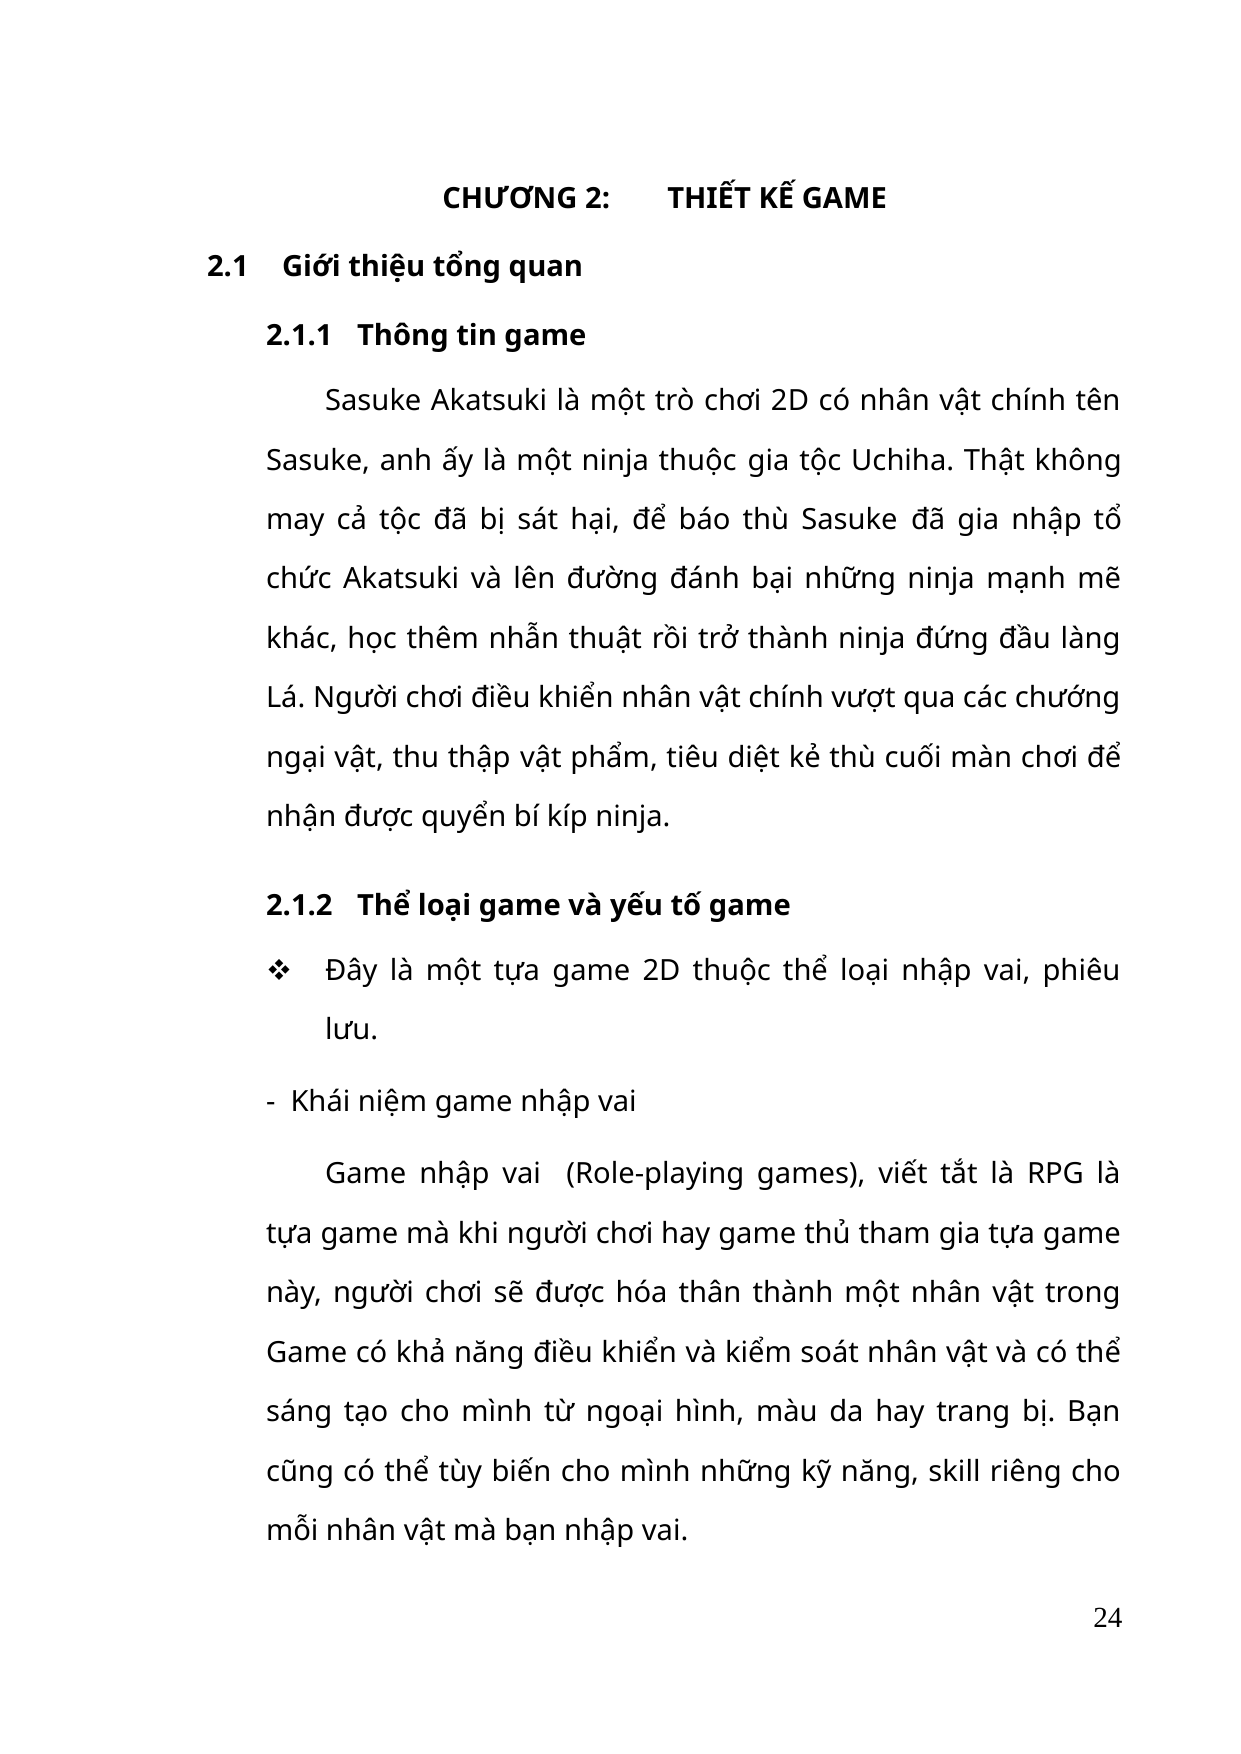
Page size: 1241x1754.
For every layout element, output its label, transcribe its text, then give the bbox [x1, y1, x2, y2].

subtitle Giới thiệu tổng quan [207, 246, 1122, 285]
text - Khái niệm game nhập vai [266, 1080, 1122, 1120]
text Game nhập vai (Role-playing games), viết tắt là RPG là tựa game mà khi người chơi hay game thủ tham gia tựa game này, người chơi sẽ được hóa thân thành một nhân vật trong Game có khả năng điều khiển và kiểm soát nhân vật và có thể sáng tạo cho mình từ ngoại hình, màu da hay trang bị. Bạn cũng có thể tùy biến cho mình những kỹ năng, skill riêng cho mỗi nhân vật mà bạn nhập vai. [266, 1152, 1122, 1549]
text Sasuke Akatsuki là một trò chơi 2D có nhân vật chính tên Sasuke, anh ấy là một ninja thuộc gia tộc Uchiha. Thật không may cả tộc đã bị sát hại, để báo thù Sasuke đã gia nhập tổ chức Akatsuki và lên đường đánh bại những ninja mạnh mẽ khác, học thêm nhẫn thuật rồi trở thành ninja đứng đầu làng Lá. Người chơi điều khiển nhân vật chính vượt qua các chướng ngại vật, thu thập vật phẩm, tiêu diệt kẻ thù cuối màn chơi để nhận được quyển bí kíp ninja. [266, 379, 1122, 835]
subtitle Thông tin game [266, 314, 1122, 354]
subtitle Thể loại game và yếu tố game [266, 884, 1122, 924]
list Đây là một tựa game 2D thuộc thể loại nhập vai, phiêu lưu. [266, 949, 1122, 1048]
subtitle THIẾT KẾ GAME [207, 177, 1122, 217]
